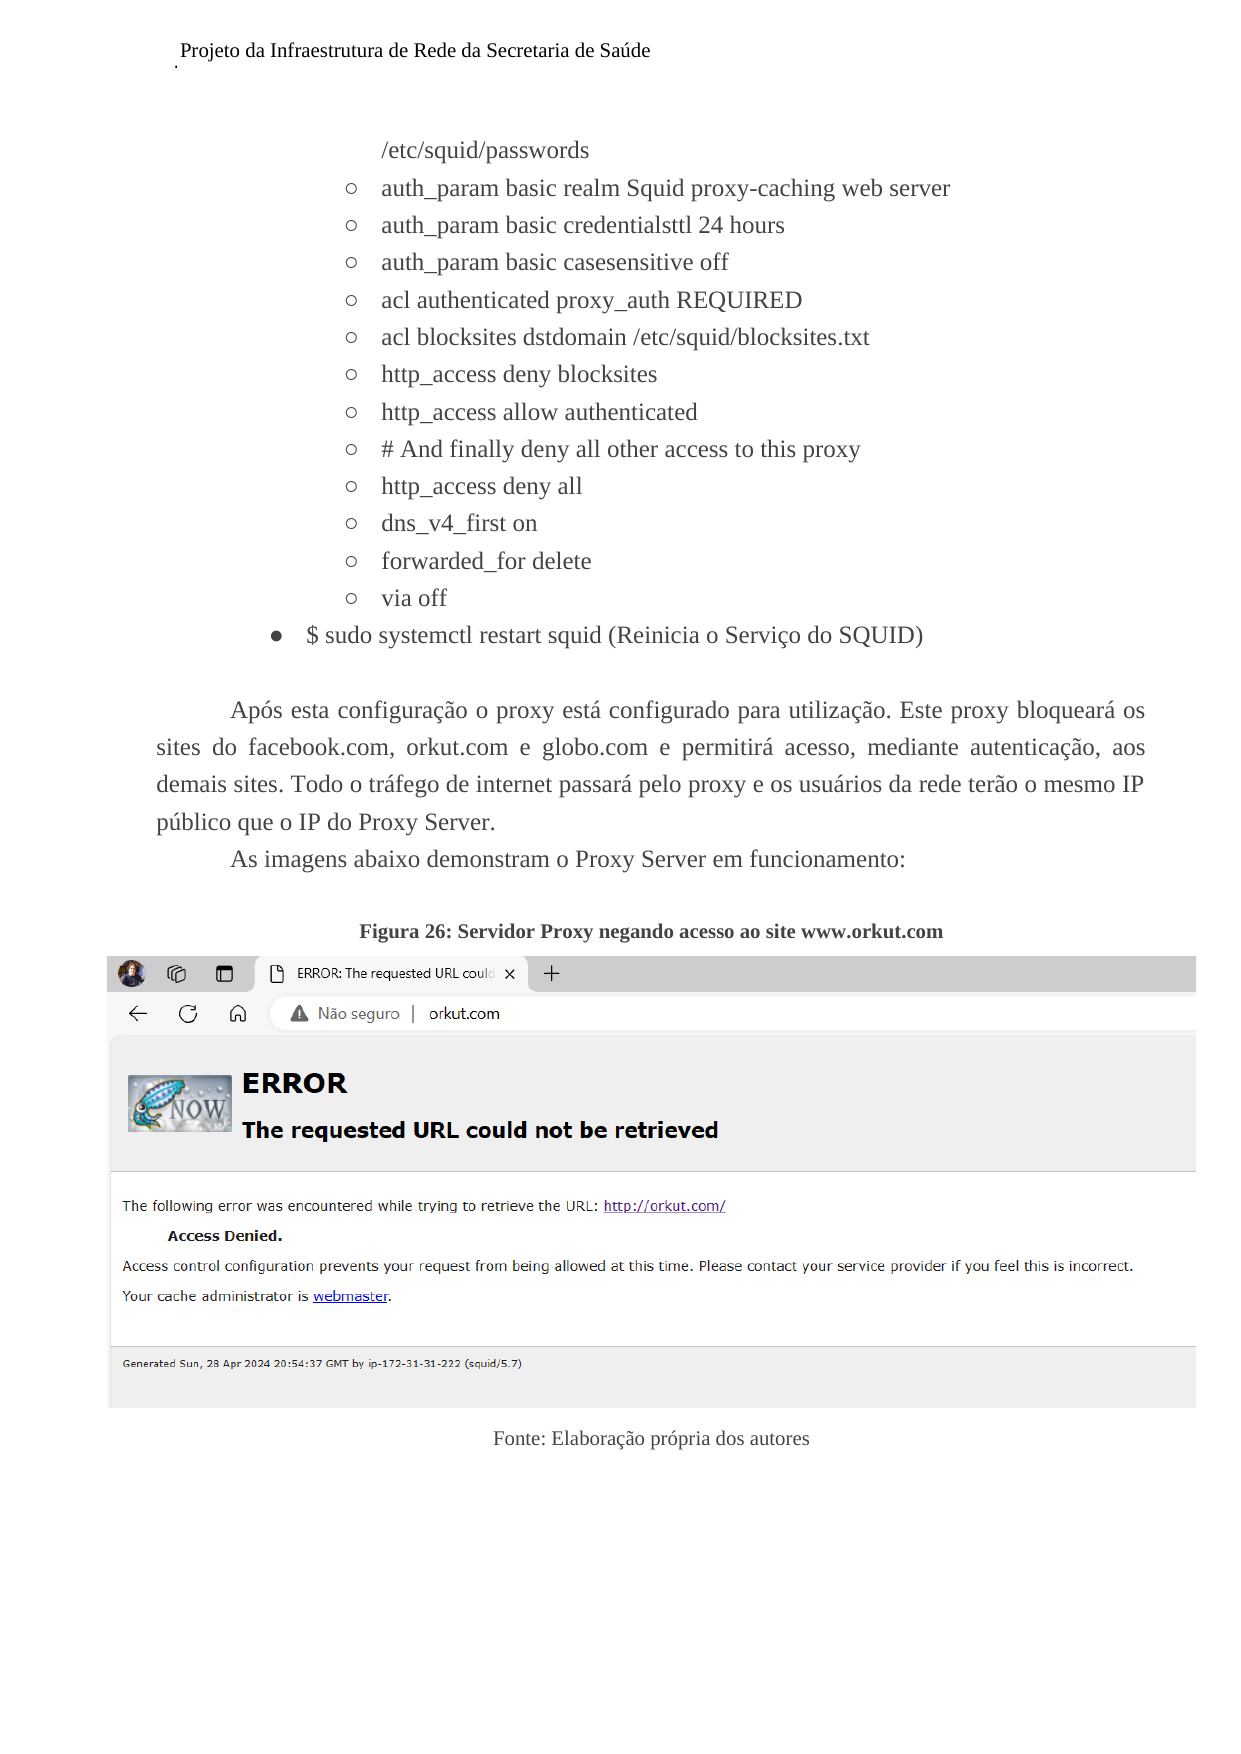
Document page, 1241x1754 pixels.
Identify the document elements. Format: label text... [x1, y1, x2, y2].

list auth_param basic casesensitive off [344, 247, 1146, 276]
list http_access allow authenticated [344, 397, 1146, 425]
list http_access deny blocksites [344, 359, 1146, 388]
list via off [344, 583, 1146, 612]
text As imagens abaixo demonstram o Proxy Server em funcionamento: [156, 844, 1146, 873]
text Figura 26: Servidor Proxy negando acesso ao site www.orkut.com [156, 919, 1146, 943]
list auth_param basic realm Squid proxy-caching web server [344, 173, 1146, 202]
picture [106, 956, 1197, 1408]
text Após esta configuração o proxy está configurado para utilização. Este proxy bloqueará os sites do facebook.com, orkut.com e globo.com e permitirá acesso, mediante autenticação, aos demais sites. Todo o tráfego de internet passará pelo proxy e os usuários da rede terão o mesmo IP público que o IP do Proxy Server. [156, 695, 1146, 836]
list auth_param basic credentialsttl 24 hours [344, 210, 1146, 239]
list http_access deny all [344, 471, 1146, 500]
list $ sudo systemctl restart squid (Reinicia o Serviço do SQUID) [269, 620, 1146, 649]
text Fonte: Elaboração própria dos autores [156, 1426, 1146, 1449]
list dns_v4_first on [344, 508, 1146, 537]
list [344, 136, 1146, 164]
list forwarded_for delete [344, 546, 1146, 574]
list acl blocksites dstdomain /etc/squid/blocksites.txt [344, 322, 1146, 351]
list acl authenticated proxy_auth REQUIRED [344, 285, 1146, 313]
list # And finally deny all other access to this proxy [344, 434, 1146, 463]
